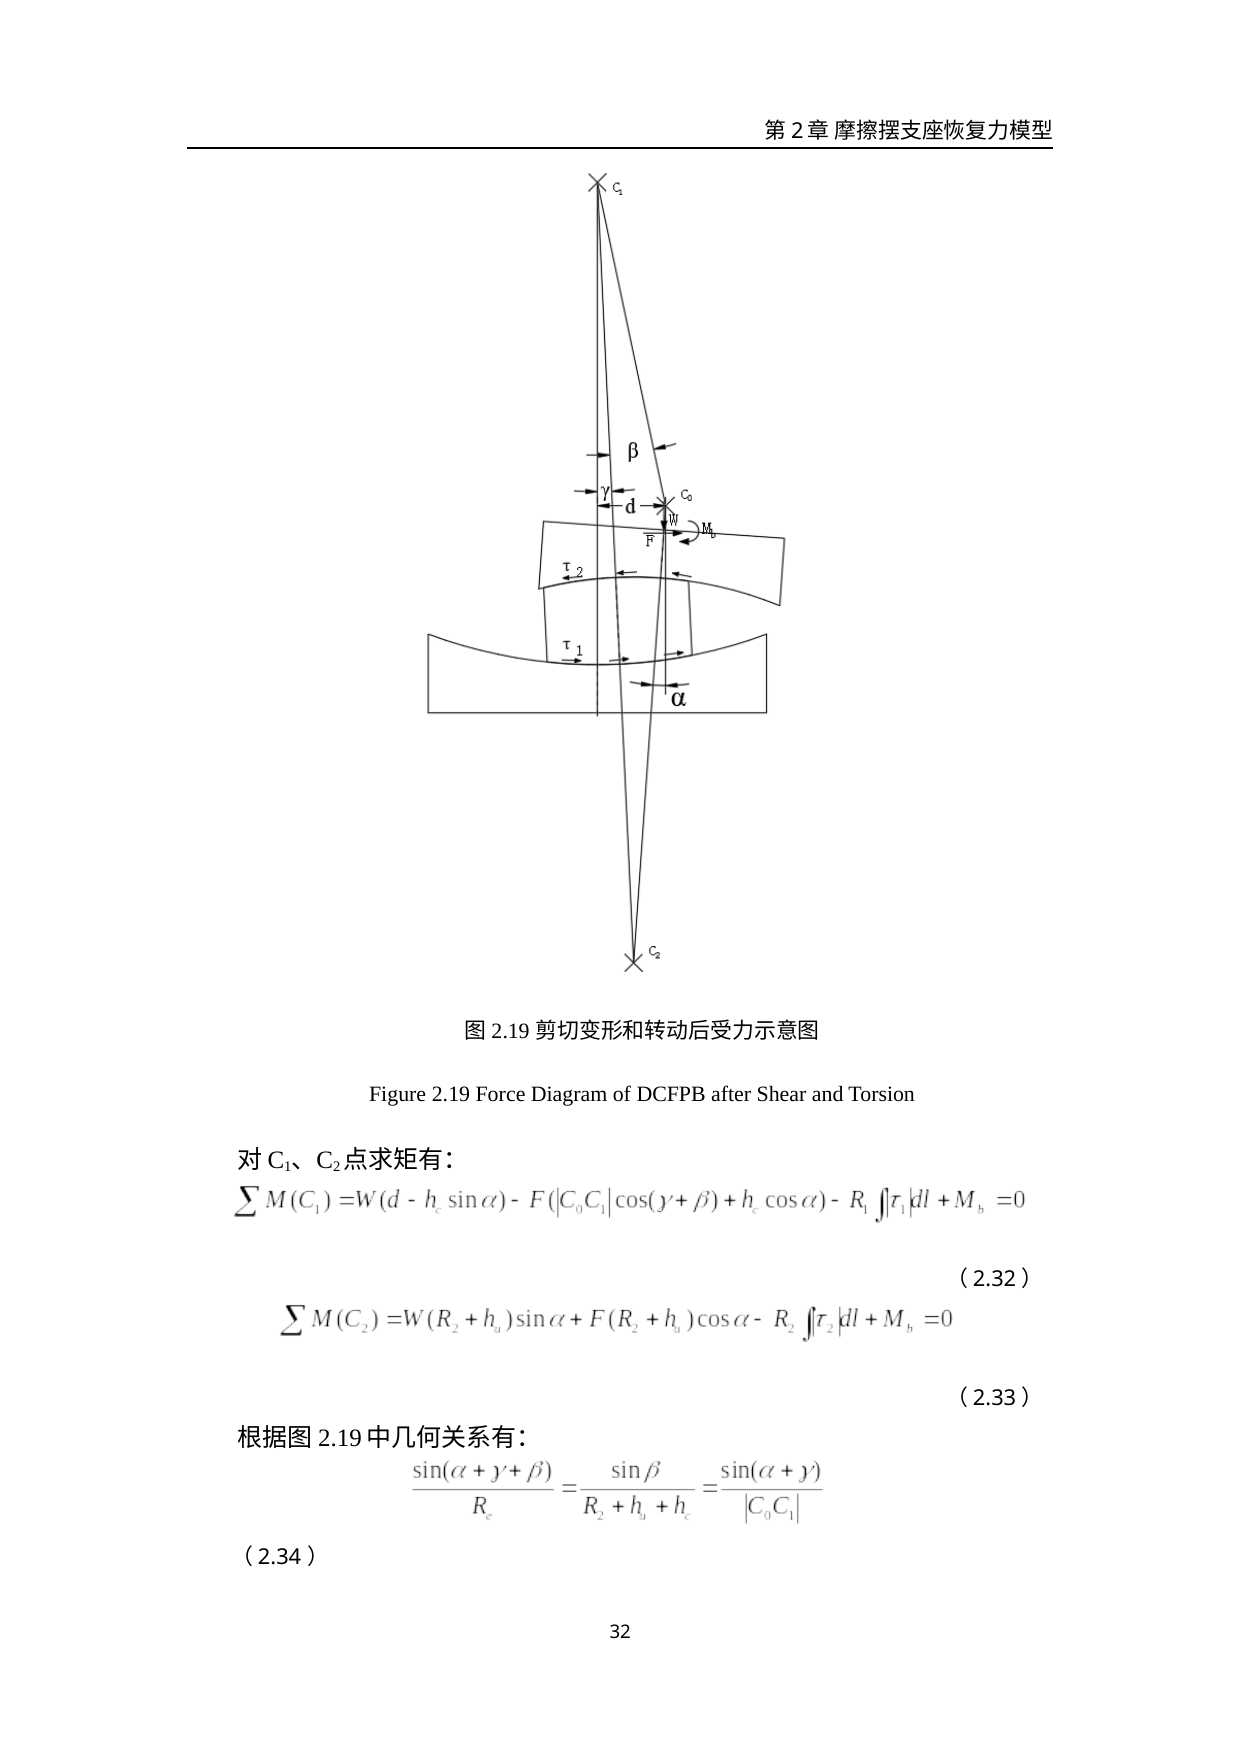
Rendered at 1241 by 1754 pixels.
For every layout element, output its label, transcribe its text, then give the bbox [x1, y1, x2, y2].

text 对C1、C2点求矩有： [187, 1138, 1053, 1178]
picture [377, 162, 863, 976]
